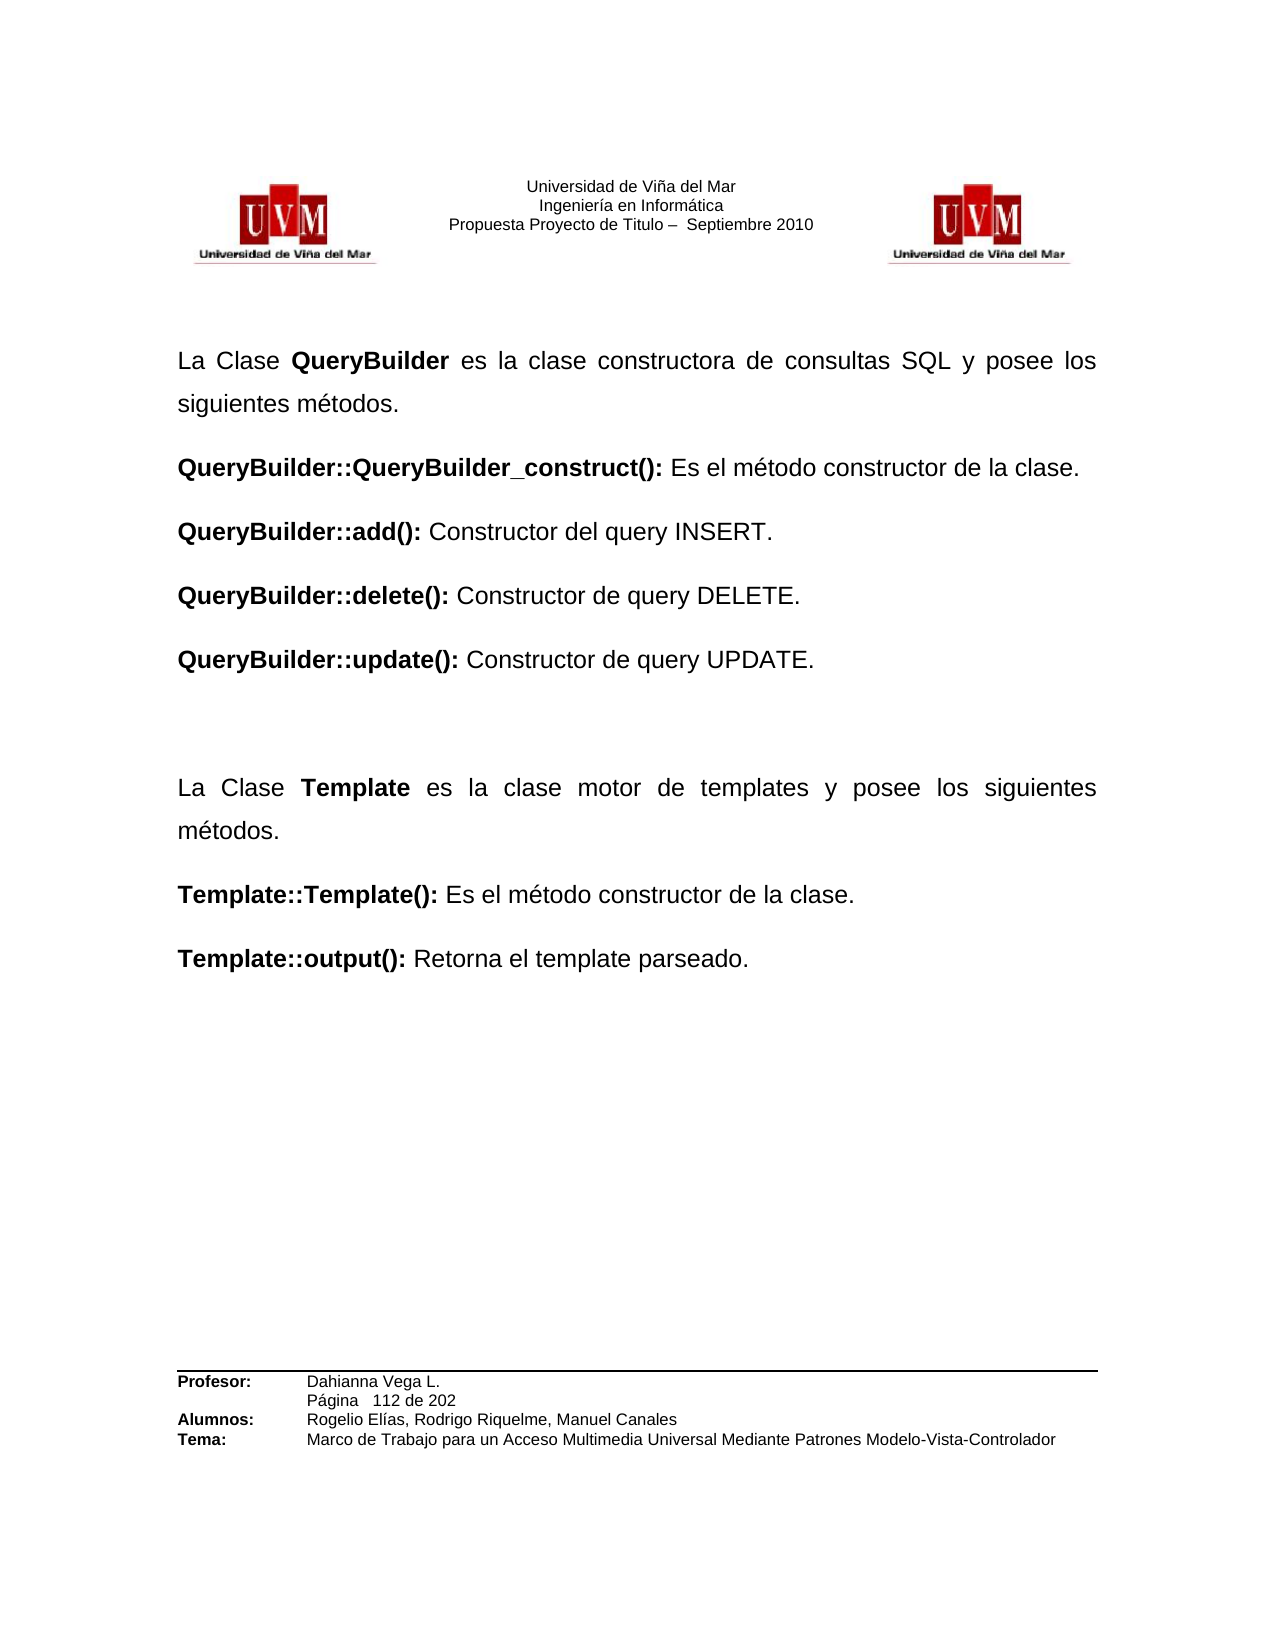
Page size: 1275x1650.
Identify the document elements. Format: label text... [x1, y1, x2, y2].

text Template::Template(): Es el método constructor de la clase. [177, 880, 1098, 909]
text QueryBuilder::update(): Constructor de query UPDATE. [177, 645, 1098, 674]
picture [177, 176, 390, 267]
picture [871, 176, 1084, 267]
text Template::output(): Retorna el template parseado. [177, 944, 1098, 973]
text La Clase Template es la clase motor de templates y posee los siguientes métodos. [177, 773, 1098, 845]
text QueryBuilder::delete(): Constructor de query DELETE. [177, 581, 1098, 610]
text La Clase QueryBuilder es la clase constructora de consultas SQL y posee los siguientes métodos. [177, 346, 1098, 418]
text QueryBuilder::add(): Constructor del query INSERT. [177, 517, 1098, 546]
text QueryBuilder::QueryBuilder_construct(): Es el método constructor de la clase. [177, 453, 1098, 482]
